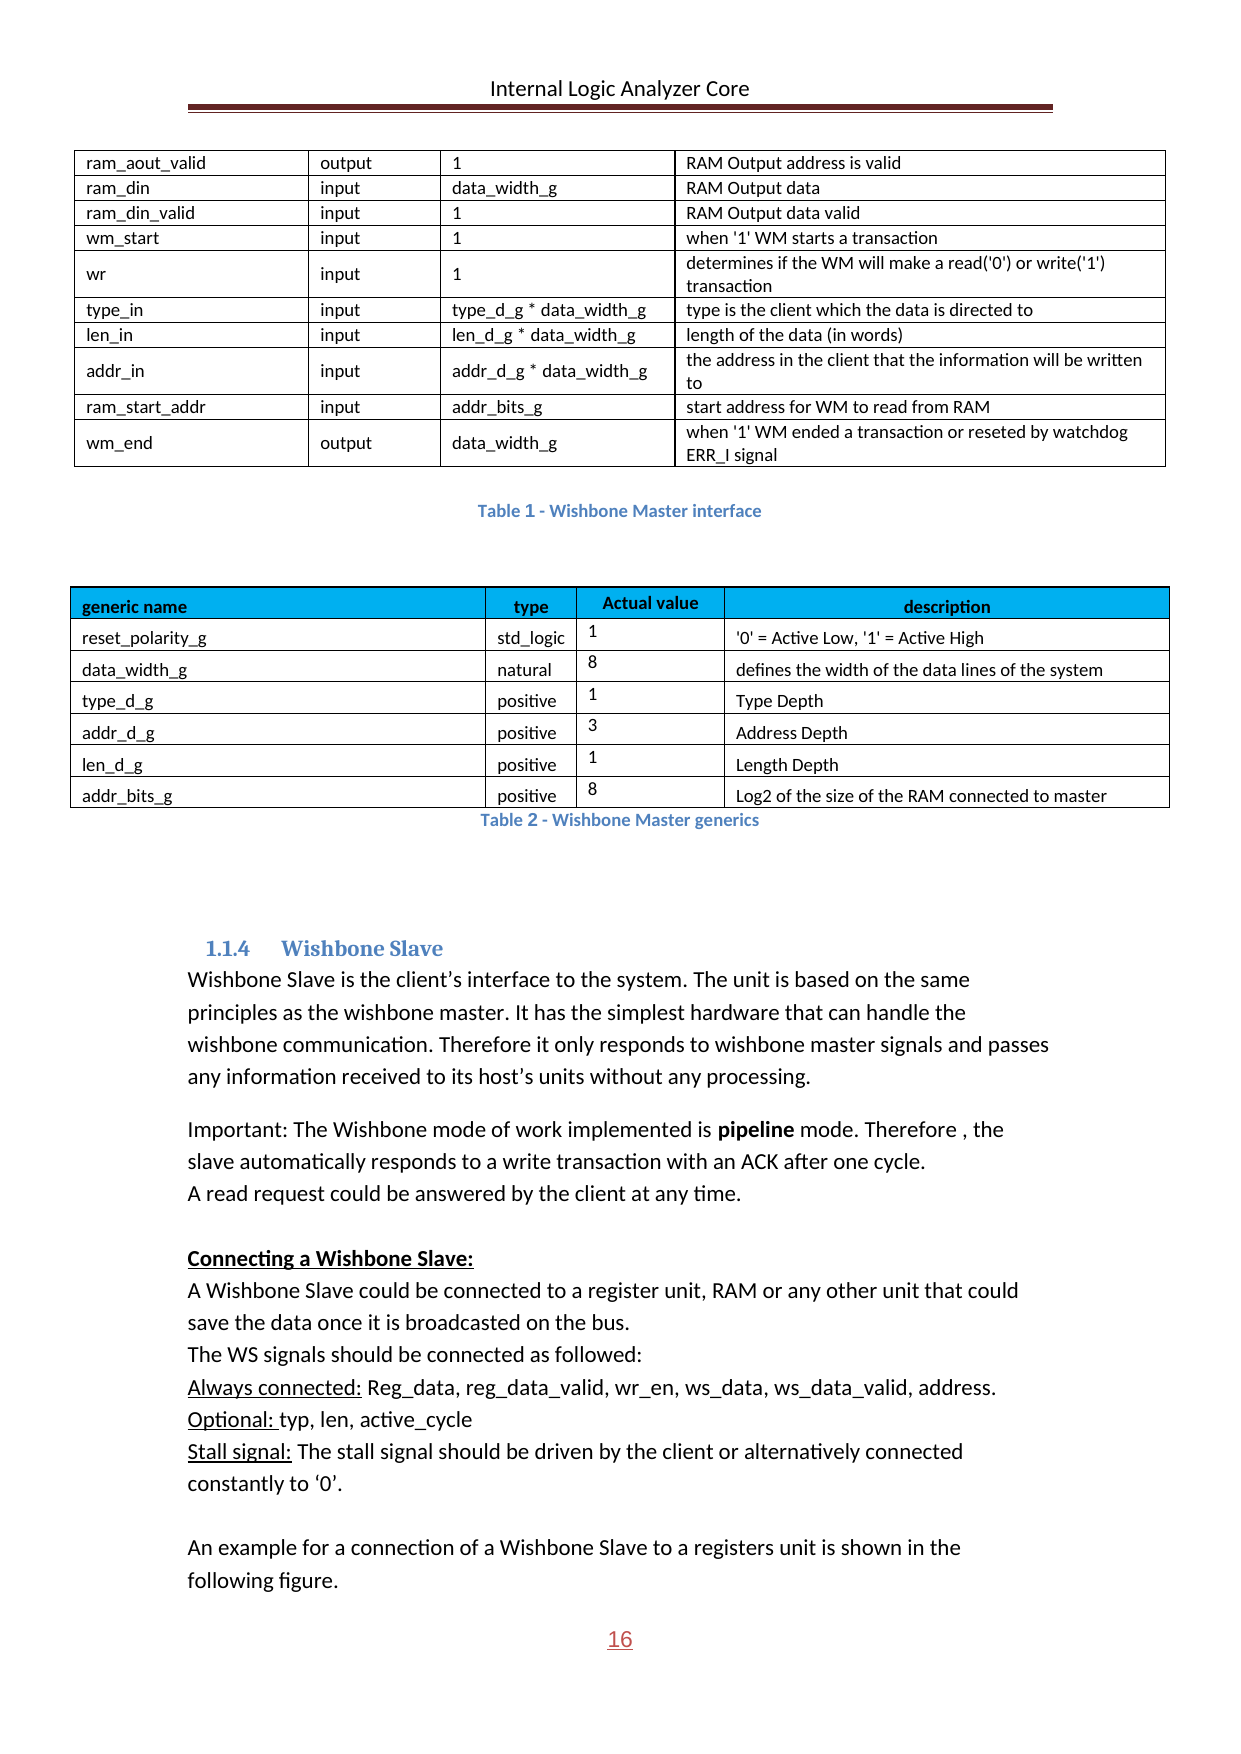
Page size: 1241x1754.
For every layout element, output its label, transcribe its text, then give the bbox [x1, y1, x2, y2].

table_cell when '1' WM ended a transaction or reseted by watchdog ERR_I signal [676, 420, 1165, 466]
table_cell start address for WM to read from RAM [676, 395, 1165, 419]
table_cell 1 [577, 682, 724, 713]
table_cell positive [486, 777, 576, 807]
table_cell len_d_g * data_width_g [441, 323, 674, 347]
table_cell 8 [577, 651, 724, 681]
table_cell addr_bits_g [441, 395, 674, 419]
table_cell RAM Output data valid [676, 201, 1165, 225]
table_header generic name [71, 588, 485, 618]
table_cell positive [486, 682, 576, 713]
table_cell positive [486, 745, 576, 776]
table_cell input [309, 251, 440, 297]
table_cell ram_start_addr [75, 395, 308, 419]
table_cell input [309, 226, 440, 250]
table_cell type_in [75, 298, 308, 322]
table_cell input [309, 176, 440, 200]
text Important: The Wishbone mode of work implemented is pipeline mode. Therefore , the slave automatically responds to a write transaction with an ACK after one cycle. [187, 1115, 1053, 1175]
text An example for a connection of a Wishbone Slave to a registers unit is shown in the following figure. [187, 1533, 1053, 1594]
text Always connected: Reg_data, reg_data_valid, wr_en, ws_data, ws_data_valid, address. [187, 1373, 1053, 1401]
text The WS signals should be connected as followed: [187, 1340, 1053, 1368]
table_cell length of the data (in words) [676, 323, 1165, 347]
table_cell type_d_g * data_width_g [441, 298, 674, 322]
table_cell wr [75, 251, 308, 297]
table_cell Length Depth [725, 745, 1169, 776]
table_cell data_width_g [71, 651, 485, 681]
table_cell ram_din_valid [75, 201, 308, 225]
table_cell reset_polarity_g [71, 619, 485, 649]
table_cell Type Depth [725, 682, 1169, 713]
table_cell std_logic [486, 619, 576, 649]
table_cell 1 [577, 619, 724, 649]
table_cell wm_end [75, 420, 308, 466]
table_cell 1 [441, 251, 674, 297]
table_cell input [309, 323, 440, 347]
text A Wishbone Slave could be connected to a register unit, RAM or any other unit that could save the data once it is broadcasted on the bus. [187, 1276, 1053, 1336]
text Stall signal: The stall signal should be driven by the client or alternatively connected constantly to ‘0’. [187, 1437, 1053, 1497]
table_cell 1 [441, 151, 674, 175]
table_cell ram_din [75, 176, 308, 200]
table_cell output [309, 151, 440, 175]
text A read request could be answered by the client at any time. [187, 1179, 1053, 1207]
table_cell 1 [577, 745, 724, 776]
table_cell 8 [577, 777, 724, 807]
table_cell 1 [441, 226, 674, 250]
table_cell input [309, 348, 440, 394]
table_cell defines the width of the data lines of the system [725, 651, 1169, 681]
text Connecting a Wishbone Slave: [187, 1244, 1053, 1272]
table_cell addr_bits_g [71, 777, 485, 807]
table_cell RAM Output address is valid [676, 151, 1165, 175]
table_cell Log2 of the size of the RAM connected to master [725, 777, 1169, 807]
table_cell determines if the WM will make a read('0') or write('1') transaction [676, 251, 1165, 297]
table_cell input [309, 298, 440, 322]
table_cell addr_d_g [71, 714, 485, 744]
table_cell 1 [441, 201, 674, 225]
table_cell type_d_g [71, 682, 485, 713]
table_cell data_width_g [441, 420, 674, 466]
table_cell addr_in [75, 348, 308, 394]
table_cell input [309, 201, 440, 225]
table_cell natural [486, 651, 576, 681]
table_cell when '1' WM starts a transaction [676, 226, 1165, 250]
subtitle Wishbone Slave [206, 935, 1053, 962]
table_cell len_d_g [71, 745, 485, 776]
table_cell positive [486, 714, 576, 744]
table_cell wm_start [75, 226, 308, 250]
table_header type [486, 588, 576, 618]
table_cell len_in [75, 323, 308, 347]
text Wishbone Slave is the client’s interface to the system. The unit is based on the same principles as the wishbone master. It has the simplest hardware that can handle the wishbone communication. Therefore it only responds to wishbone master signals and passes any information received to its host’s units without any processing. [187, 966, 1053, 1090]
table_cell 3 [577, 714, 724, 744]
table_cell addr_d_g * data_width_g [441, 348, 674, 394]
table_header description [725, 588, 1169, 618]
table_cell RAM Output data [676, 176, 1165, 200]
table_cell '0' = Active Low, '1' = Active High [725, 619, 1169, 649]
table_header Actual value [577, 588, 724, 618]
table_cell Address Depth [725, 714, 1169, 744]
text Optional: typ, len, active_cycle [187, 1405, 1053, 1433]
table_cell output [309, 420, 440, 466]
table_cell the address in the client that the information will be written to [676, 348, 1165, 394]
table_cell type is the client which the data is directed to [676, 298, 1165, 322]
table_cell data_width_g [441, 176, 674, 200]
table_cell input [309, 395, 440, 419]
table_cell ram_aout_valid [75, 151, 308, 175]
